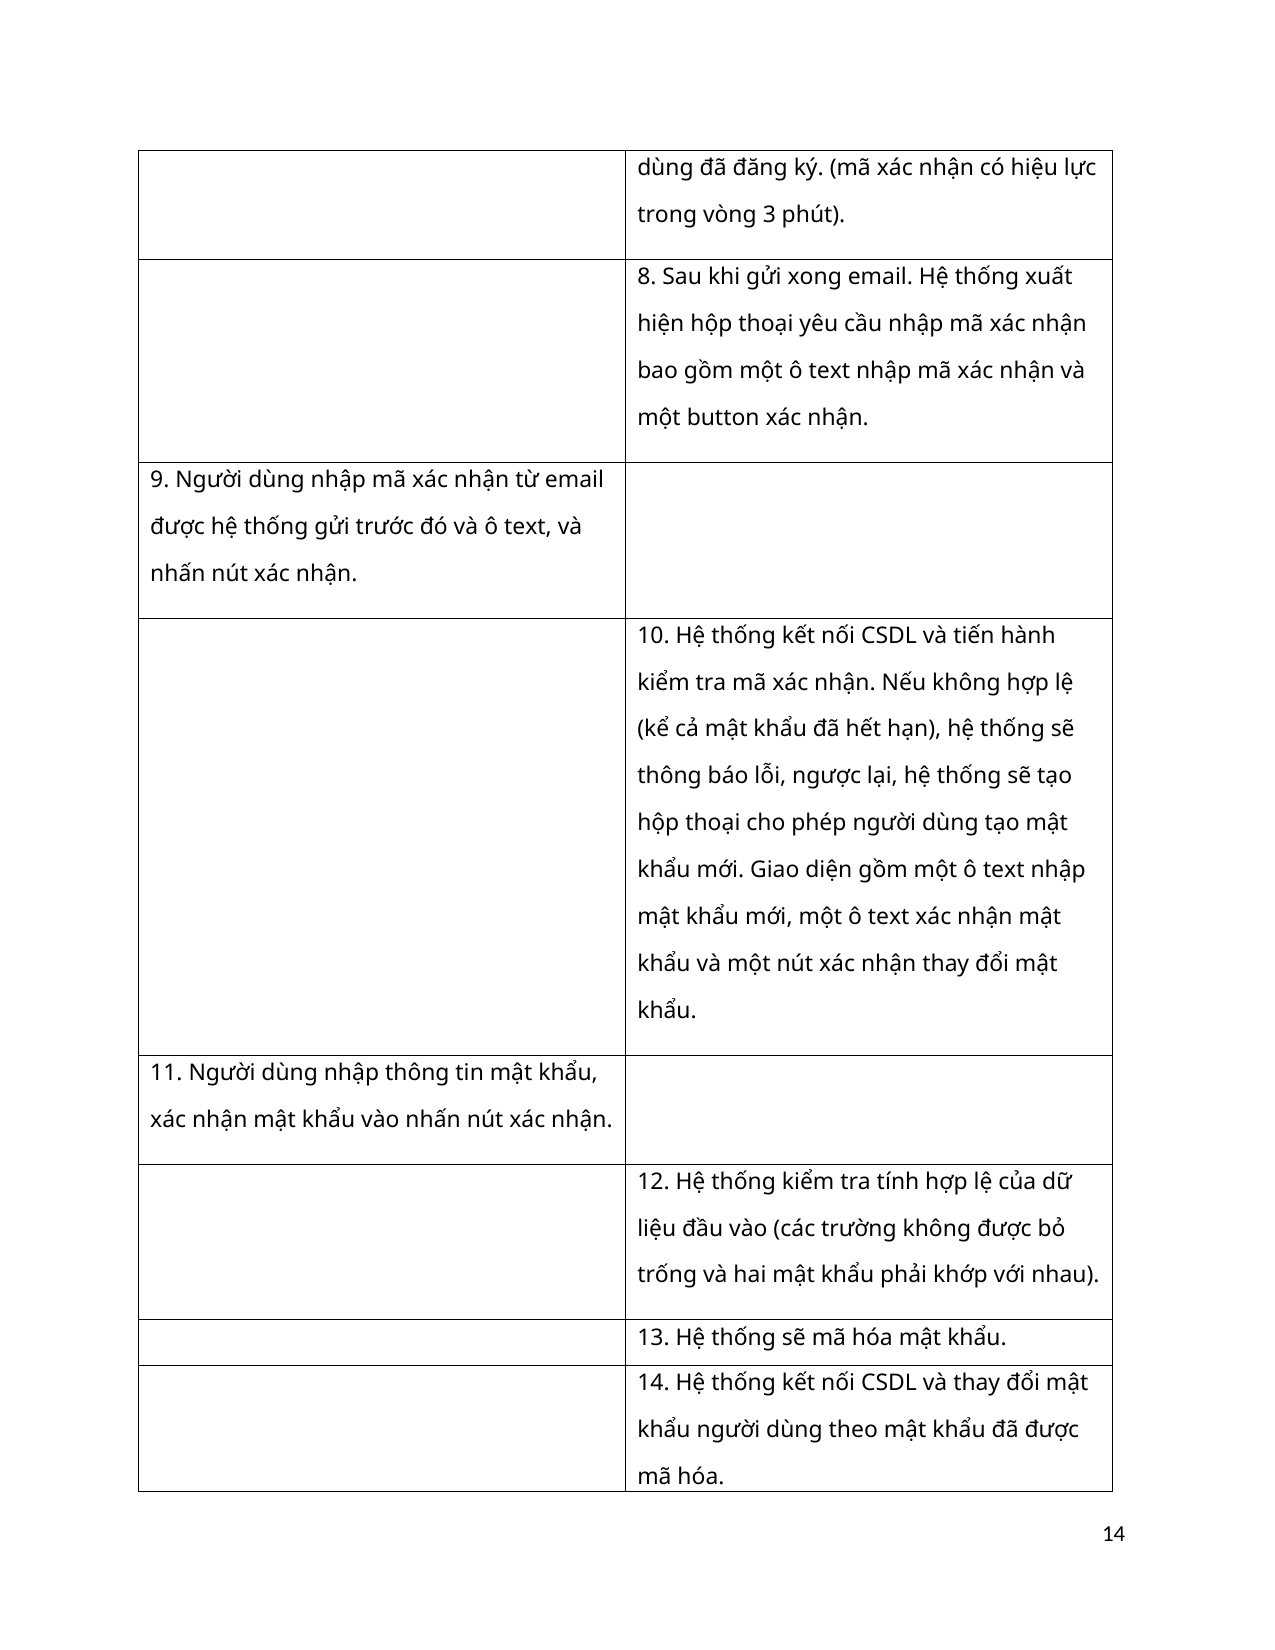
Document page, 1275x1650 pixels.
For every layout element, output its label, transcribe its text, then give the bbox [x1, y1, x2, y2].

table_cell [626, 151, 1112, 259]
table_cell 13. Hệ thống sẽ mã hóa mật khẩu. [626, 1320, 1112, 1365]
table_cell [139, 151, 625, 259]
table_cell 11. Người dùng nhập thông tin mật khẩu, xác nhận mật khẩu vào nhấn nút xác nhận. [139, 1056, 625, 1163]
table_cell [626, 1056, 1112, 1163]
table_cell [139, 1320, 625, 1365]
table_cell 14. Hệ thống kết nối CSDL và thay đổi mật khẩu người dùng theo mật khẩu đã được mã hóa. [626, 1366, 1112, 1491]
table_cell [626, 463, 1112, 617]
table_cell [139, 1165, 625, 1319]
table_cell [139, 260, 625, 462]
table_cell [139, 1366, 625, 1491]
table_cell 12. Hệ thống kiểm tra tính hợp lệ của dữ liệu đầu vào (các trường không được bỏ trống và hai mật khẩu phải khớp với nhau). [626, 1165, 1112, 1319]
table_cell 10. Hệ thống kết nối CSDL và tiến hành kiểm tra mã xác nhận. Nếu không hợp lệ (kể cả mật khẩu đã hết hạn), hệ thống sẽ thông báo lỗi, ngược lại, hệ thống sẽ tạo hộp thoại cho phép người dùng tạo mật khẩu mới. Giao diện gồm một ô text nhập mật khẩu mới, một ô text xác nhận mật khẩu và một nút xác nhận thay đổi mật khẩu. [626, 619, 1112, 1054]
table_cell [139, 619, 625, 1054]
table_cell 9. Người dùng nhập mã xác nhận từ email được hệ thống gửi trước đó và ô text, và nhấn nút xác nhận. [139, 463, 625, 617]
table_cell 8. Sau khi gửi xong email. Hệ thống xuất hiện hộp thoại yêu cầu nhập mã xác nhận bao gồm một ô text nhập mã xác nhận và một button xác nhận. [626, 260, 1112, 462]
